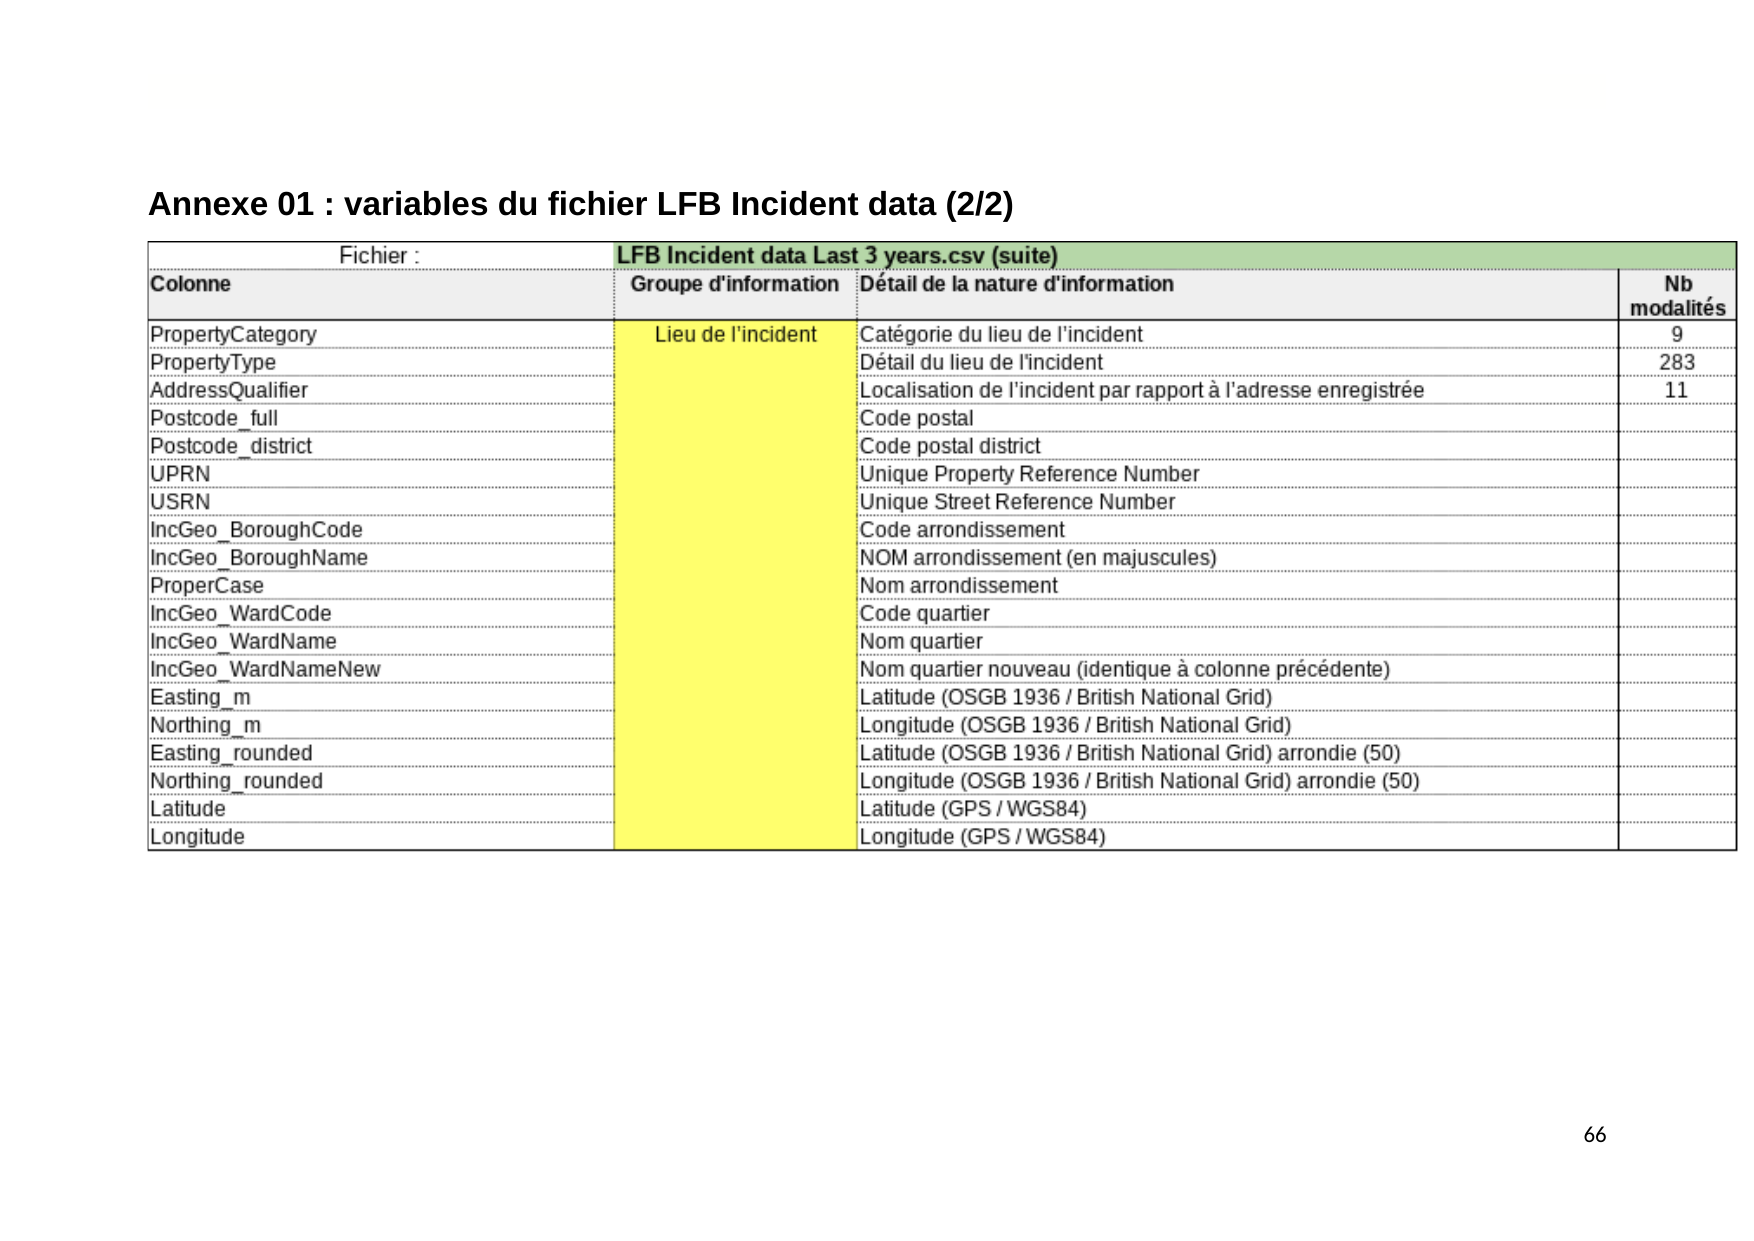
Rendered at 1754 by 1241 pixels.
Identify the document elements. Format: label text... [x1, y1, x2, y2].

picture [147, 241, 1743, 888]
subtitle Annexe 01 : variables du fichier LFB Incident data (2/2) [148, 184, 1606, 222]
